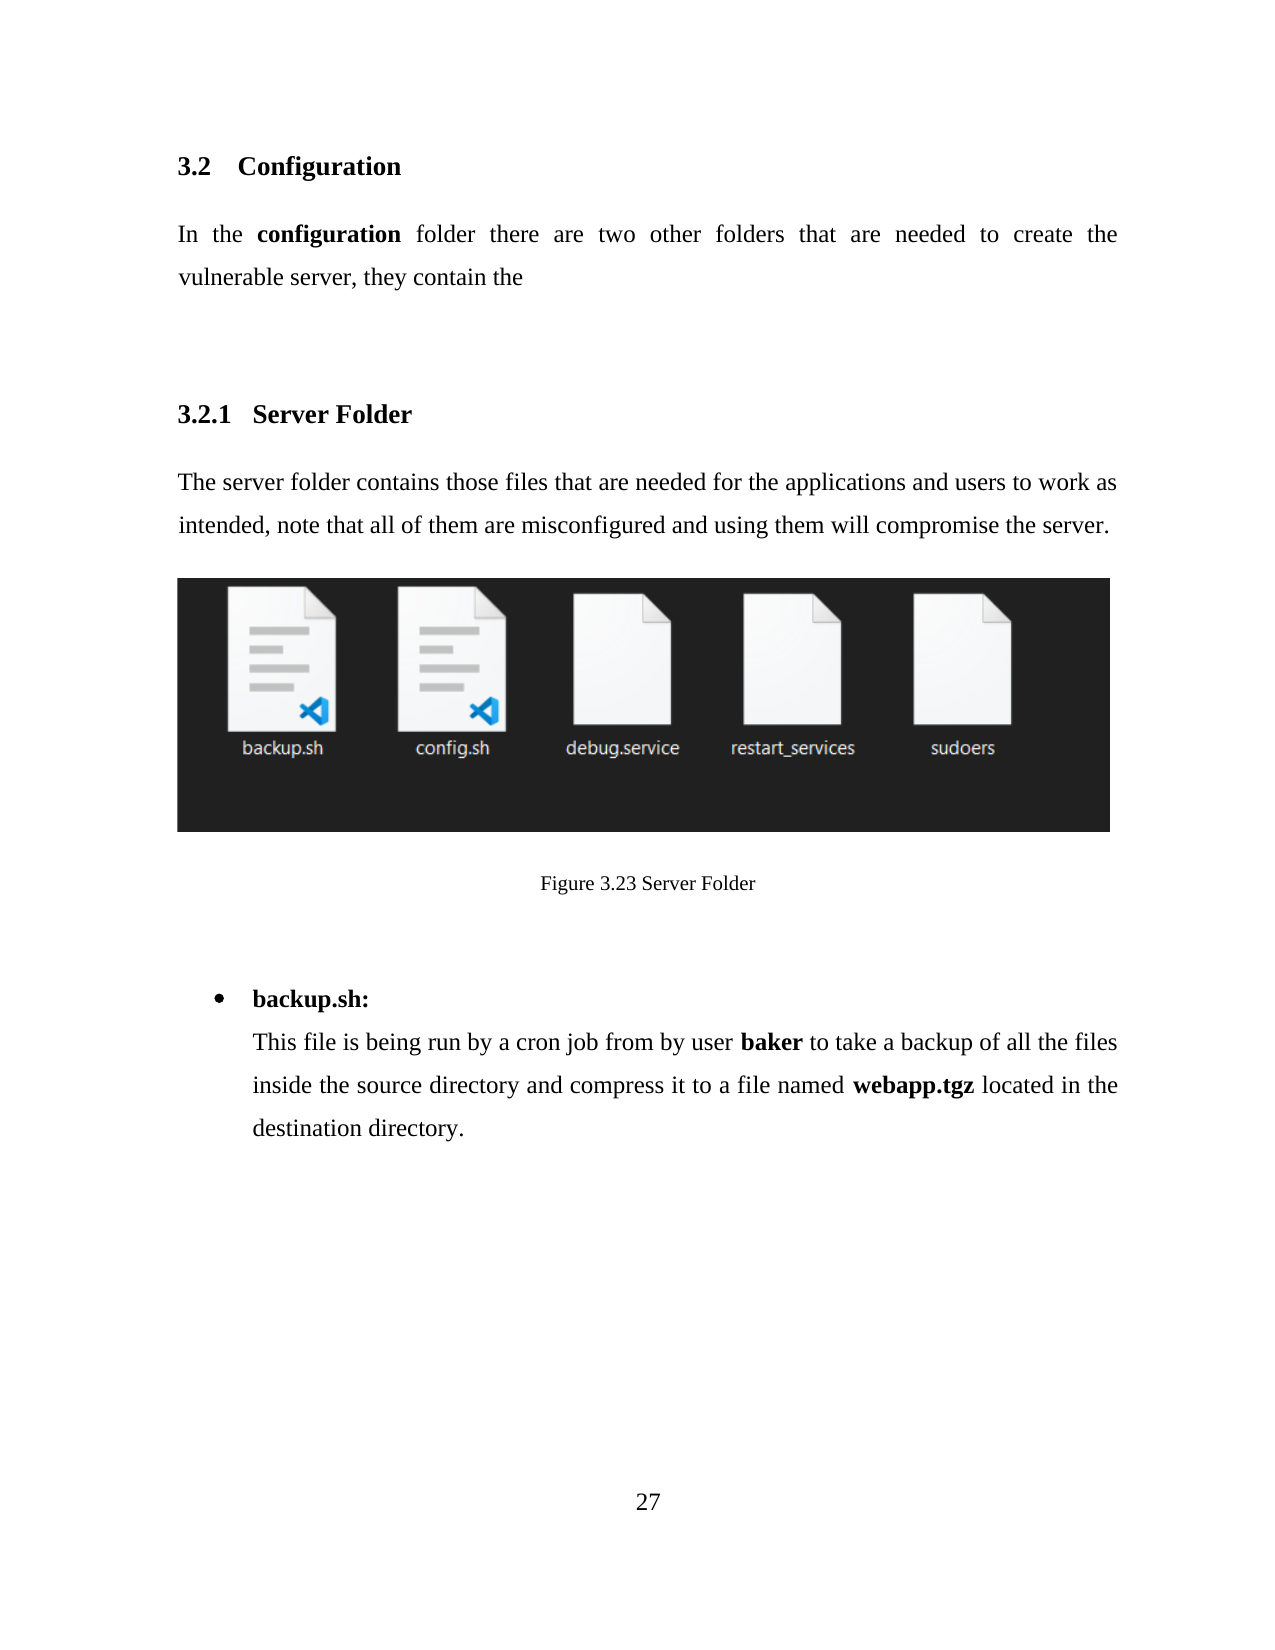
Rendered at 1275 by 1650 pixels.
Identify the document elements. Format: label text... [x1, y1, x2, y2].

picture [177, 578, 1110, 832]
subtitle Configuration [177, 150, 1125, 181]
text The server folder contains those files that are needed for the applications and users to work as intended, note that all of them are misconfigured and using them will compromise the server. [177, 467, 1118, 539]
text In the configuration folder there are two other folders that are needed to create the vulnerable server, they contain the [177, 219, 1118, 291]
list backup.sh: This file is being run by a cron job from by user baker to take a backup of all the files inside the source directory and compress it to a file named webapp.tgz located in the destination directory. [215, 984, 1118, 1142]
text Figure . Server Folder [177, 871, 1118, 895]
subtitle Server Folder [177, 398, 1125, 429]
